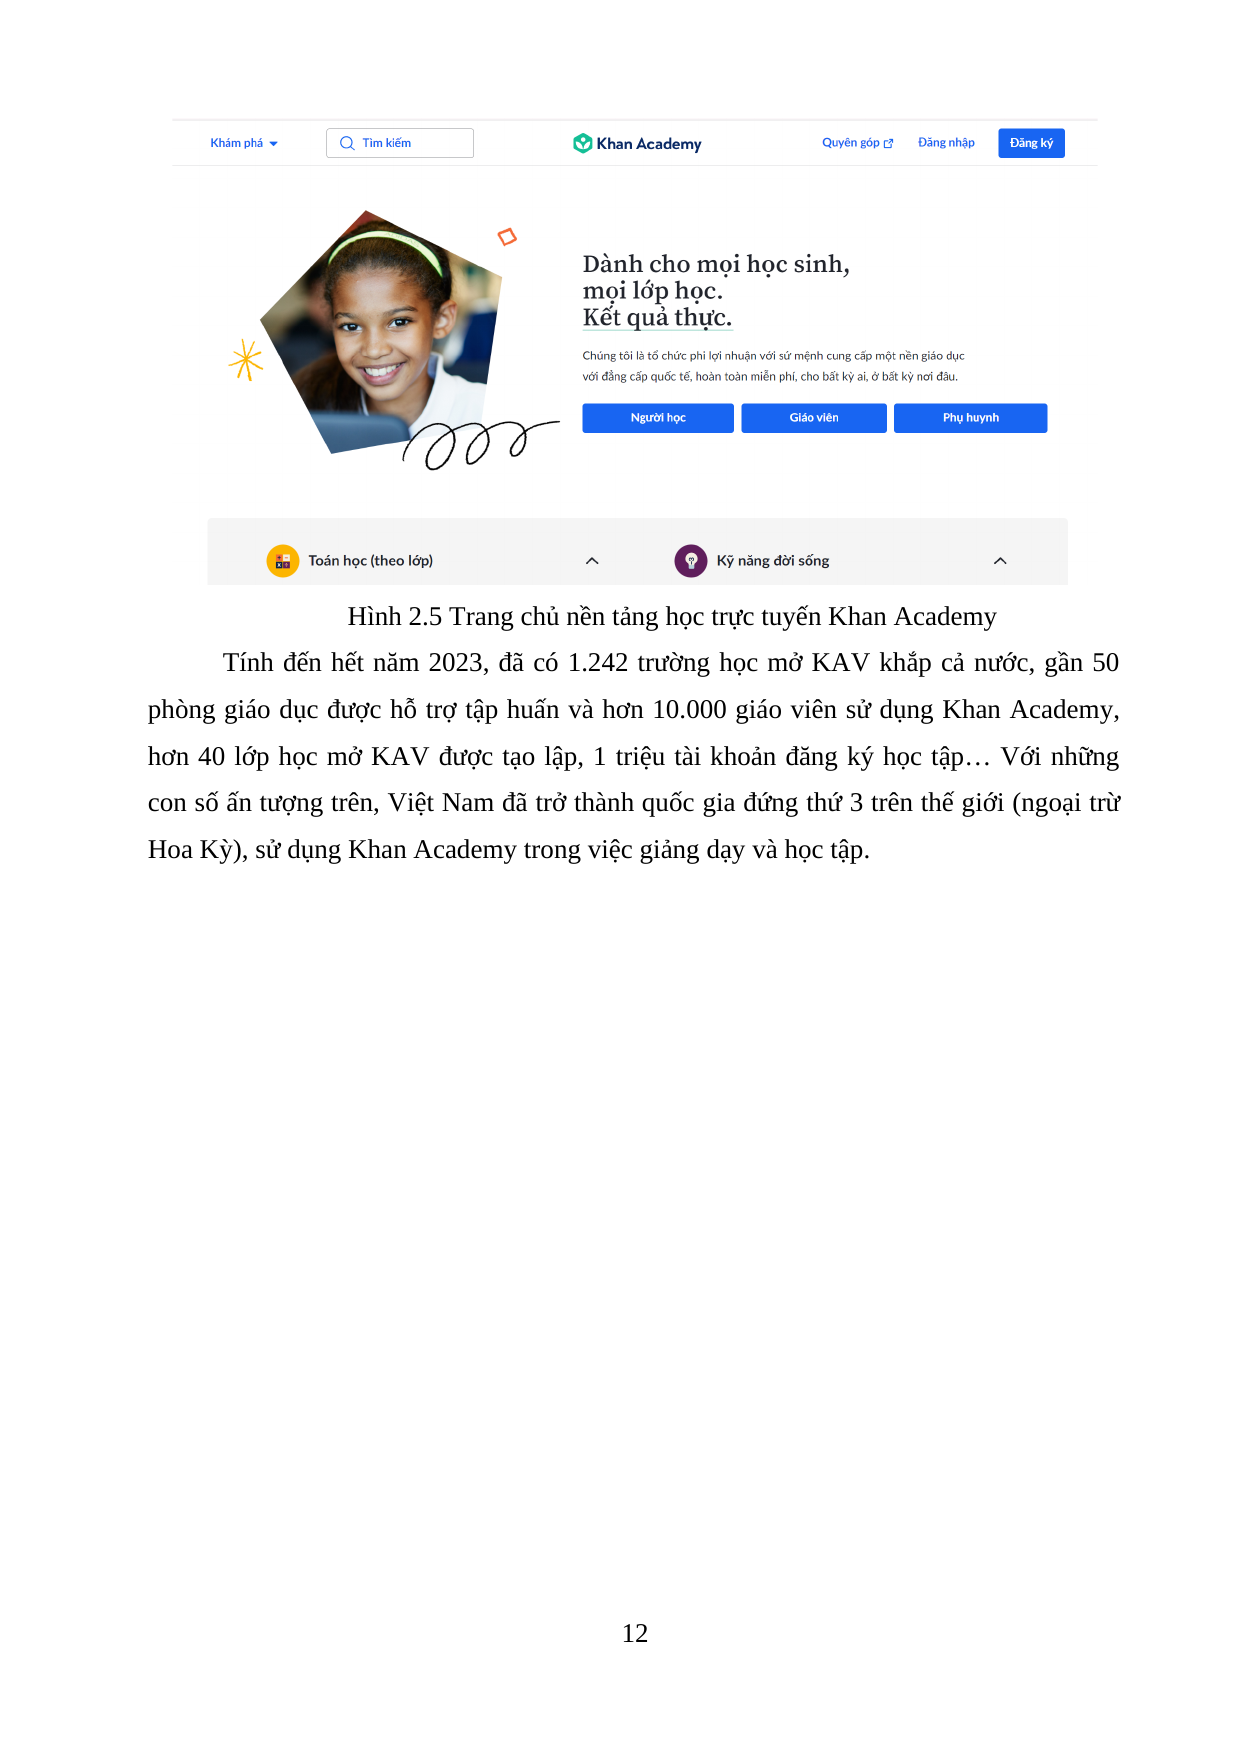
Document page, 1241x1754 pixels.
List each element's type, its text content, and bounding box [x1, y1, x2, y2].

picture [172, 118, 1098, 585]
text Tính đến hết năm 2023, đã có 1.242 trường học mở KAV khắp cả nước, gần 50 phòng giáo dục được hỗ trợ tập huấn và hơn 10.000 giáo viên sử dụng Khan Academy, hơn 40 lớp học mở KAV được tạo lập, 1 triệu tài khoản đăng ký học tập… Với những con số ấn tượng trên, Việt Nam đã trở thành quốc gia đứng thứ 3 trên thế giới (ngoại trừ Hoa Kỳ), sử dụng Khan Academy trong việc giảng dạy và học tập. [148, 646, 1122, 864]
